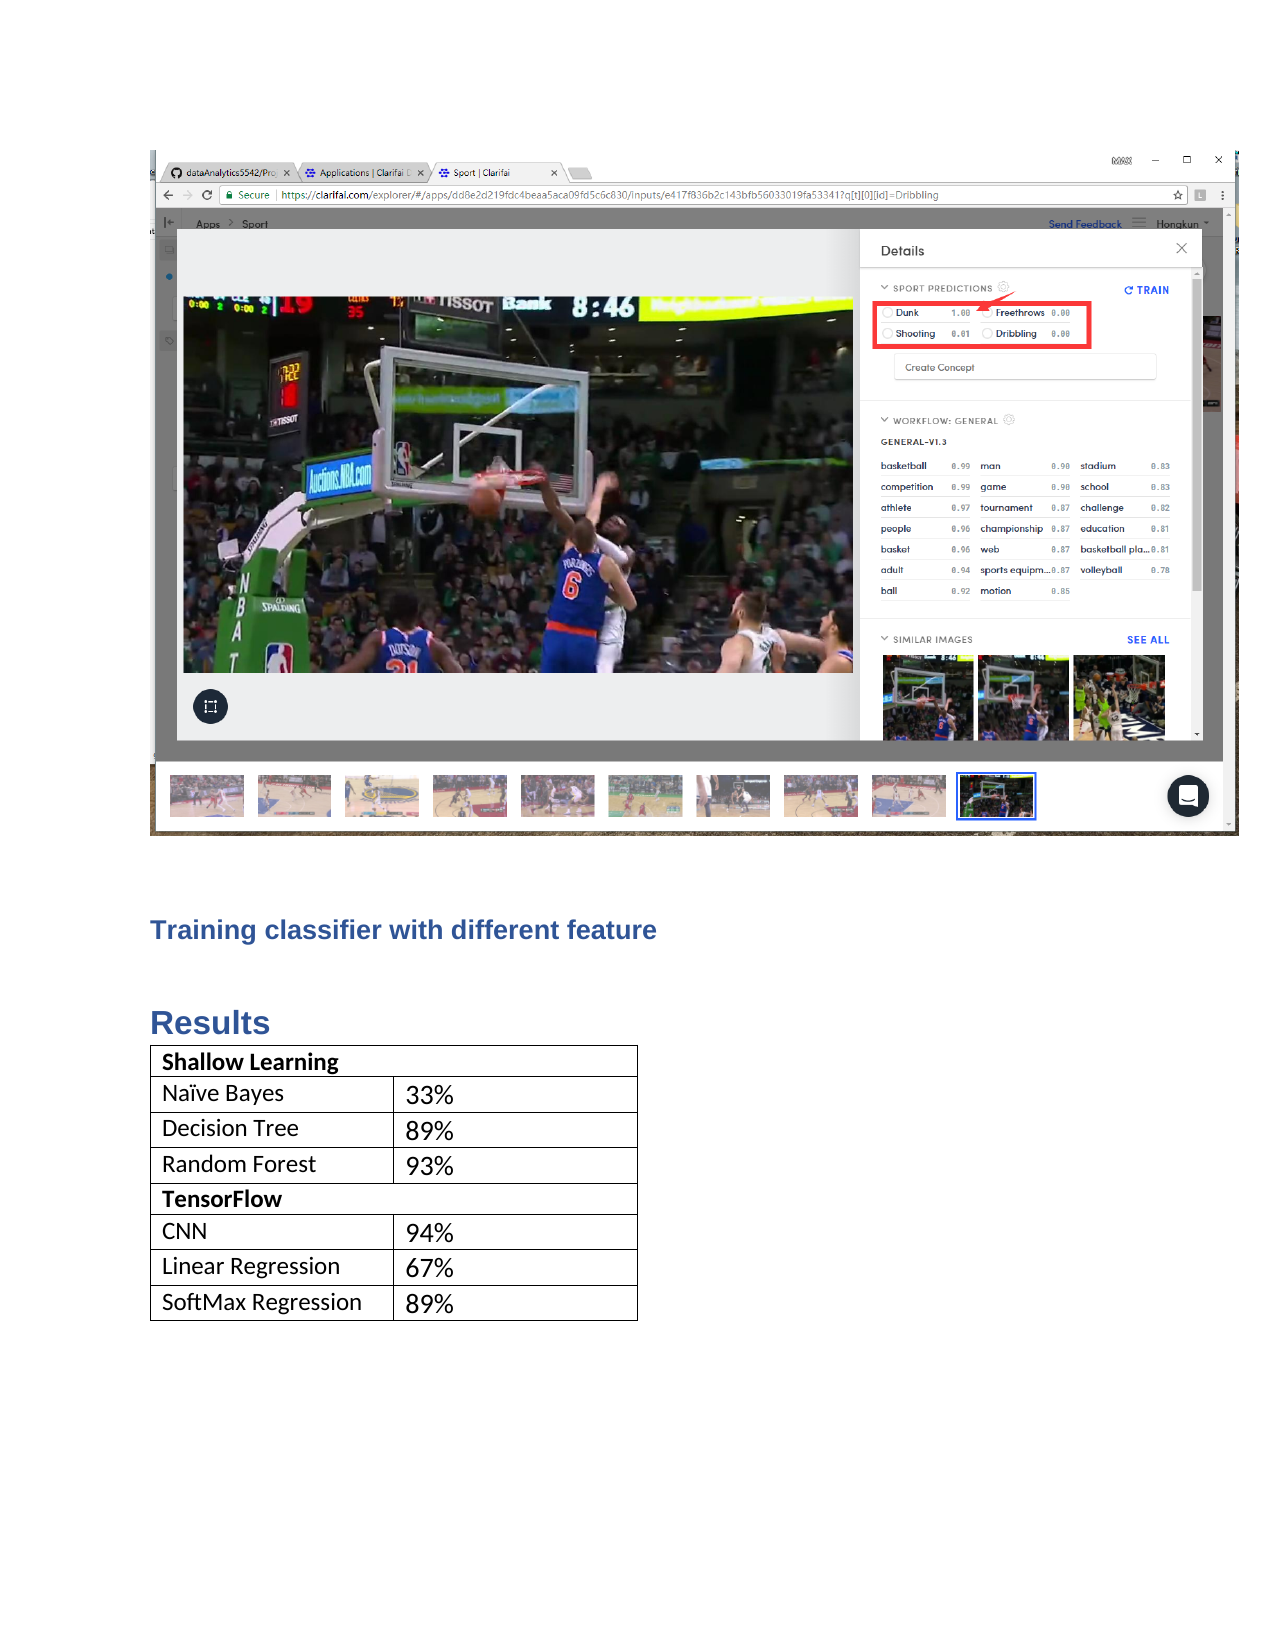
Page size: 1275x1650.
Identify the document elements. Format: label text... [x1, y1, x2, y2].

table_cell 89% [394, 1286, 637, 1320]
table_cell Naïve Bayes [151, 1077, 393, 1112]
table_header Shallow Learning [151, 1046, 637, 1076]
table_cell Linear Regression [151, 1250, 393, 1285]
table_cell 94% [394, 1215, 637, 1249]
table_cell TensorFlow [151, 1184, 637, 1214]
table_cell 93% [394, 1148, 637, 1182]
picture [150, 150, 1239, 836]
table_cell 89% [394, 1113, 637, 1147]
table_cell 33% [394, 1077, 637, 1112]
table_cell CNN [151, 1215, 393, 1249]
table_cell Random Forest [151, 1148, 393, 1182]
table_cell 67% [394, 1250, 637, 1285]
table_cell Decision Tree [151, 1113, 393, 1147]
subtitle Results [150, 1003, 1125, 1042]
table_cell SoftMax Regression [151, 1286, 393, 1320]
subtitle Training classifier with different feature [150, 914, 1125, 945]
